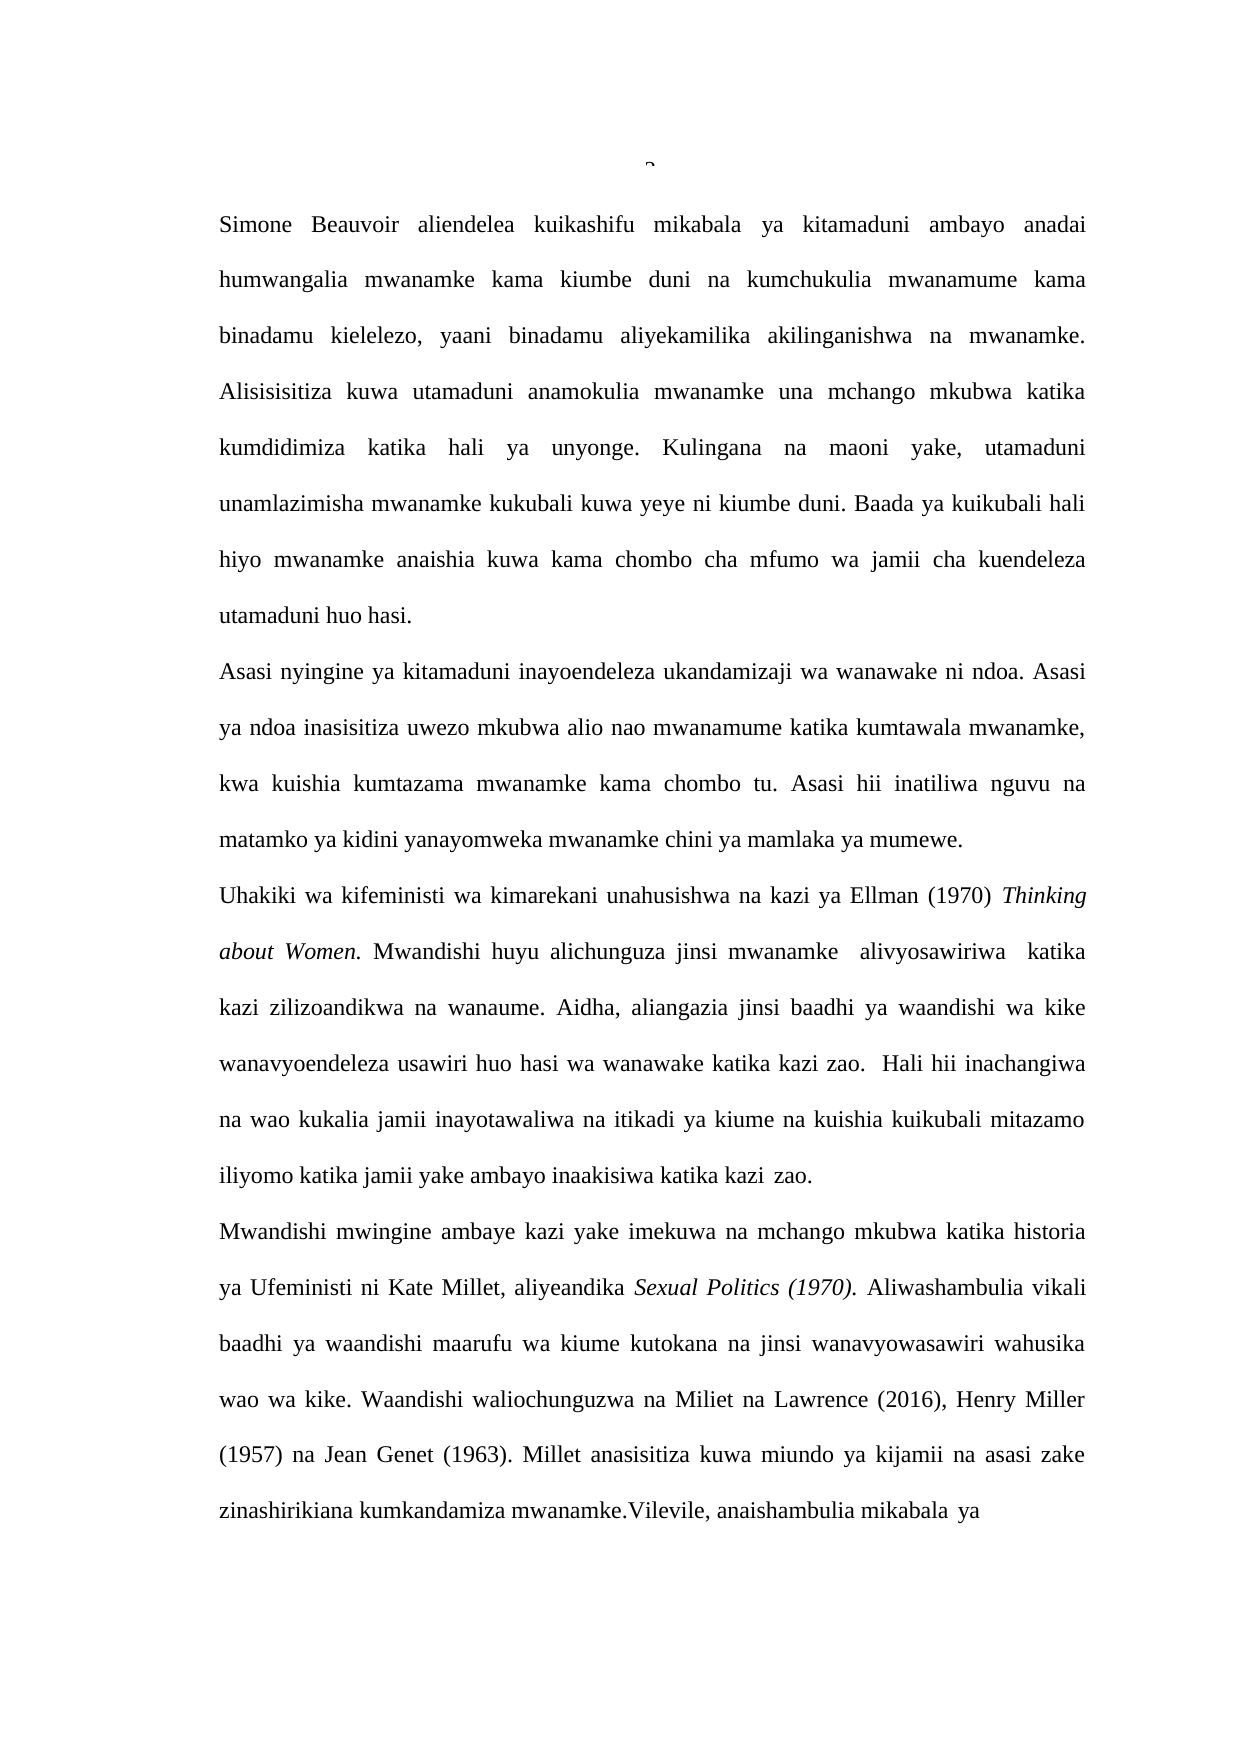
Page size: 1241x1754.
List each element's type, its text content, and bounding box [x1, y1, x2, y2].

text Mwandishi mwingine ambaye kazi yake imekuwa na mchango mkubwa katika historia ya Ufeministi ni Kate Millet, aliyeandika Sexual Politics (1970). Aliwashambulia vikali baadhi ya waandishi maarufu wa kiume kutokana na jinsi wanavyowasawiri wahusika wao wa kike. Waandishi waliochunguzwa na Miliet na Lawrence (2016), Henry Miller (1957) na Jean Genet (1963). Millet anasisitiza kuwa miundo ya kijamii na asasi zake zinashirikiana kumkandamiza mwanamke.Vilevile, anaishambulia mikabala ya [219, 1217, 1087, 1524]
text Uhakiki wa kifeministi wa kimarekani unahusishwa na kazi ya Ellman (1970) Thinking about Women. Mwandishi huyu alichunguza jinsi mwanamke alivyosawiriwa katika kazi zilizoandikwa na wanaume. Aidha, aliangazia jinsi baadhi ya waandishi wa kike wanavyoendeleza usawiri huo hasi wa wanawake katika kazi zao. Hali hii inachangiwa na wao kukalia jamii inayotawaliwa na itikadi ya kiume na kuishia kuikubali mitazamo iliyomo katika jamii yake ambayo inaakisiwa katika kazi zao. [219, 881, 1087, 1188]
text Simone Beauvoir aliendelea kuikashifu mikabala ya kitamaduni ambayo anadai humwangalia mwanamke kama kiumbe duni na kumchukulia mwanamume kama binadamu kielelezo, yaani binadamu aliyekamilika akilinganishwa na mwanamke. Alisisisitiza kuwa utamaduni anamokulia mwanamke una mchango mkubwa katika kumdidimiza katika hali ya unyonge. Kulingana na maoni yake, utamaduni unamlazimisha mwanamke kukubali kuwa yeye ni kiumbe duni. Baada ya kuikubali hali hiyo mwanamke anaishia kuwa kama chombo cha mfumo wa jamii cha kuendeleza utamaduni huo hasi. [219, 209, 1087, 629]
text Asasi nyingine ya kitamaduni inayoendeleza ukandamizaji wa wanawake ni ndoa. Asasi ya ndoa inasisitiza uwezo mkubwa alio nao mwanamume katika kumtawala mwanamke, kwa kuishia kumtazama mwanamke kama chombo tu. Asasi hii inatiliwa nguvu na matamko ya kidini yanayomweka mwanamke chini ya mamlaka ya mumewe. [219, 657, 1087, 853]
